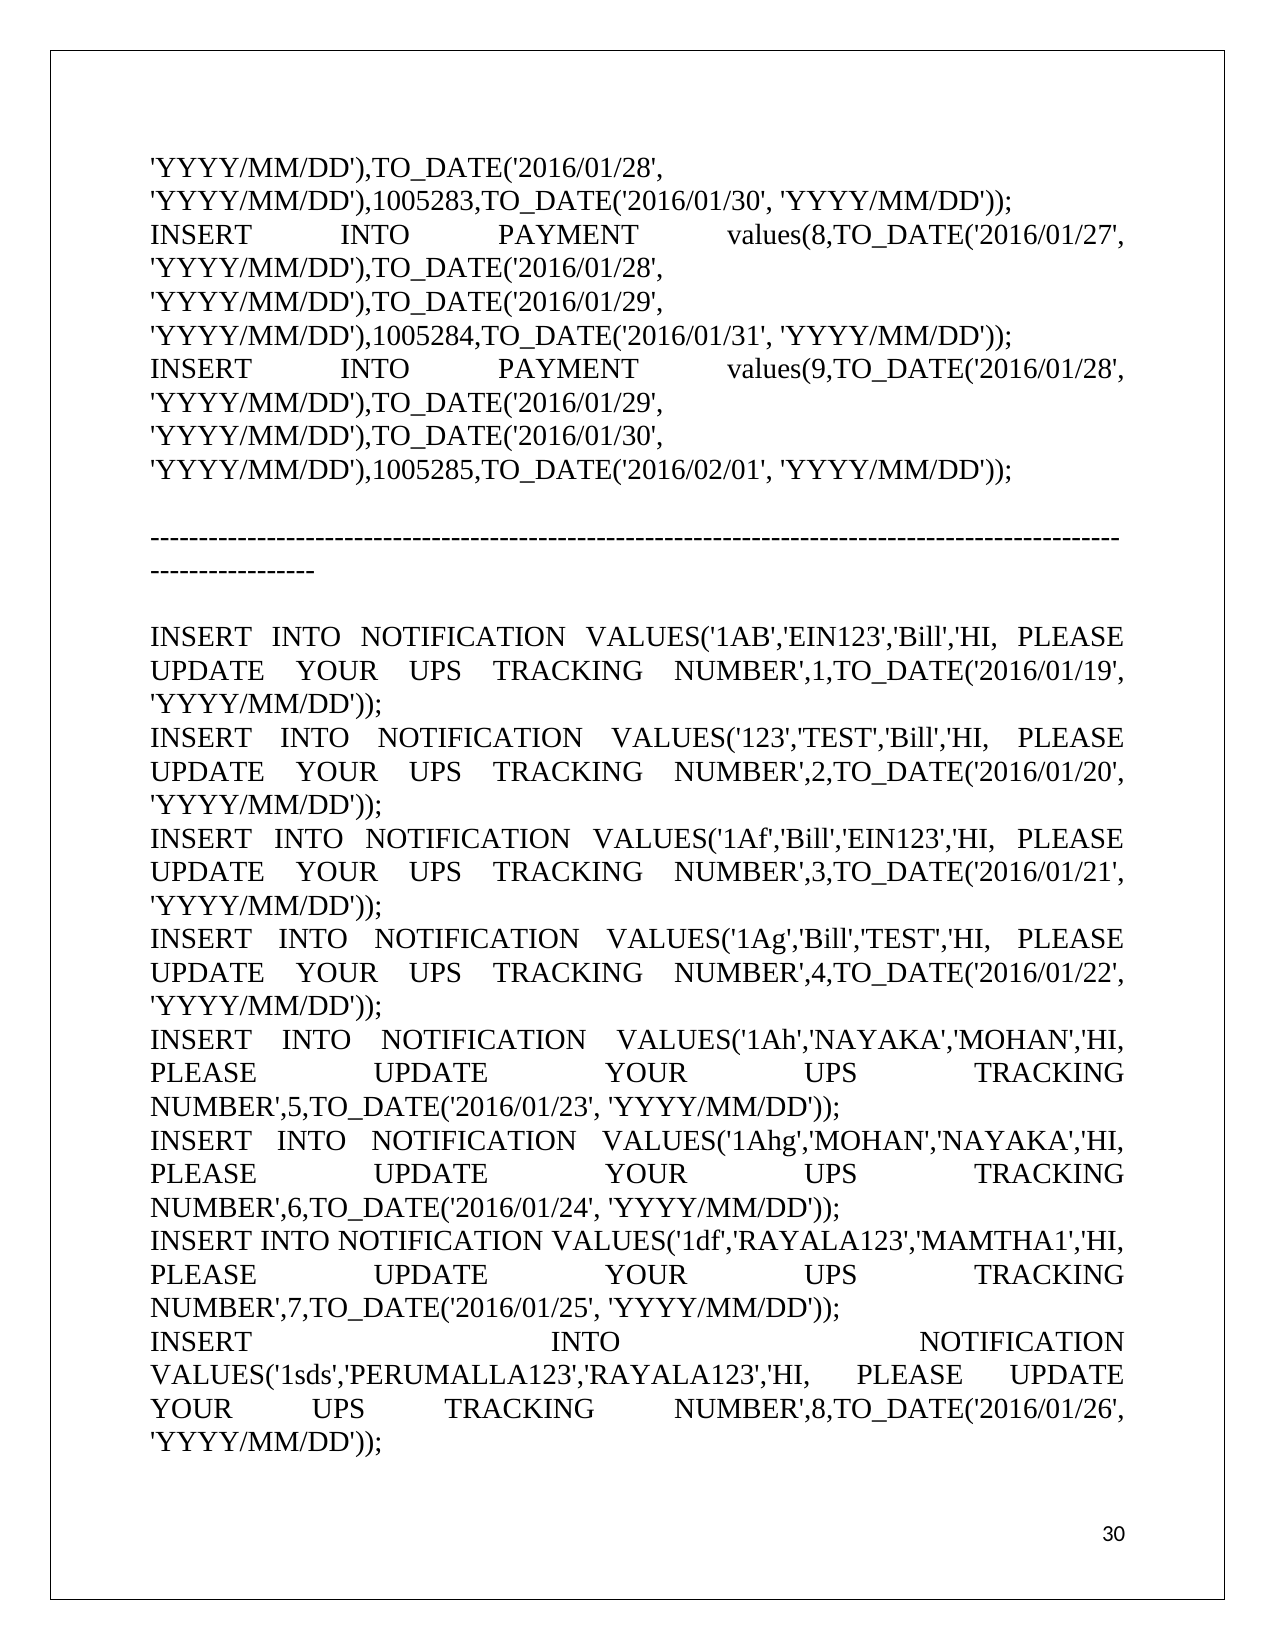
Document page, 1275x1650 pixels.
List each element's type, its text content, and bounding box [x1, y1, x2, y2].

text INSERT INTO NOTIFICATION VALUES('1Af','Bill','EIN123','HI, PLEASE UPDATE YOUR UPS TRACKING NUMBER',3,TO_DATE('2016/01/21', 'YYYY/MM/DD')); [150, 821, 1125, 921]
text INSERT INTO NOTIFICATION VALUES('1Ahg','MOHAN','NAYAKA','HI, PLEASE UPDATE YOUR UPS TRACKING NUMBER',6,TO_DATE('2016/01/24', 'YYYY/MM/DD')); [150, 1123, 1125, 1223]
text INSERT INTO PAYMENT values(8,TO_DATE('2016/01/27', 'YYYY/MM/DD'),TO_DATE('2016/01/28', 'YYYY/MM/DD'),TO_DATE('2016/01/29', 'YYYY/MM/DD'),1005284,TO_DATE('2016/01/31', 'YYYY/MM/DD')); [150, 217, 1125, 351]
text --------------------------------------------------------------------------------------------------------------------- [150, 519, 1125, 586]
text INSERT INTO NOTIFICATION VALUES('123','TEST','Bill','HI, PLEASE UPDATE YOUR UPS TRACKING NUMBER',2,TO_DATE('2016/01/20', 'YYYY/MM/DD')); [150, 720, 1125, 821]
text INSERT INTO NOTIFICATION VALUES('1AB','EIN123','Bill','HI, PLEASE UPDATE YOUR UPS TRACKING NUMBER',1,TO_DATE('2016/01/19', 'YYYY/MM/DD')); [150, 619, 1125, 720]
text INSERT INTO NOTIFICATION VALUES('1Ag','Bill','TEST','HI, PLEASE UPDATE YOUR UPS TRACKING NUMBER',4,TO_DATE('2016/01/22', 'YYYY/MM/DD')); [150, 921, 1125, 1022]
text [150, 150, 1125, 217]
text INSERT INTO PAYMENT values(9,TO_DATE('2016/01/28', 'YYYY/MM/DD'),TO_DATE('2016/01/29', 'YYYY/MM/DD'),TO_DATE('2016/01/30', 'YYYY/MM/DD'),1005285,TO_DATE('2016/02/01', 'YYYY/MM/DD')); [150, 351, 1125, 485]
text INSERT INTO NOTIFICATION VALUES('1Ah','NAYAKA','MOHAN','HI, PLEASE UPDATE YOUR UPS TRACKING NUMBER',5,TO_DATE('2016/01/23', 'YYYY/MM/DD')); [150, 1022, 1125, 1123]
text INSERT INTO NOTIFICATION VALUES('1df','RAYALA123','MAMTHA1','HI, PLEASE UPDATE YOUR UPS TRACKING NUMBER',7,TO_DATE('2016/01/25', 'YYYY/MM/DD')); [150, 1223, 1125, 1324]
text INSERT INTO NOTIFICATION VALUES('1sds','PERUMALLA123','RAYALA123','HI, PLEASE UPDATE YOUR UPS TRACKING NUMBER',8,TO_DATE('2016/01/26', 'YYYY/MM/DD')); [150, 1324, 1125, 1458]
